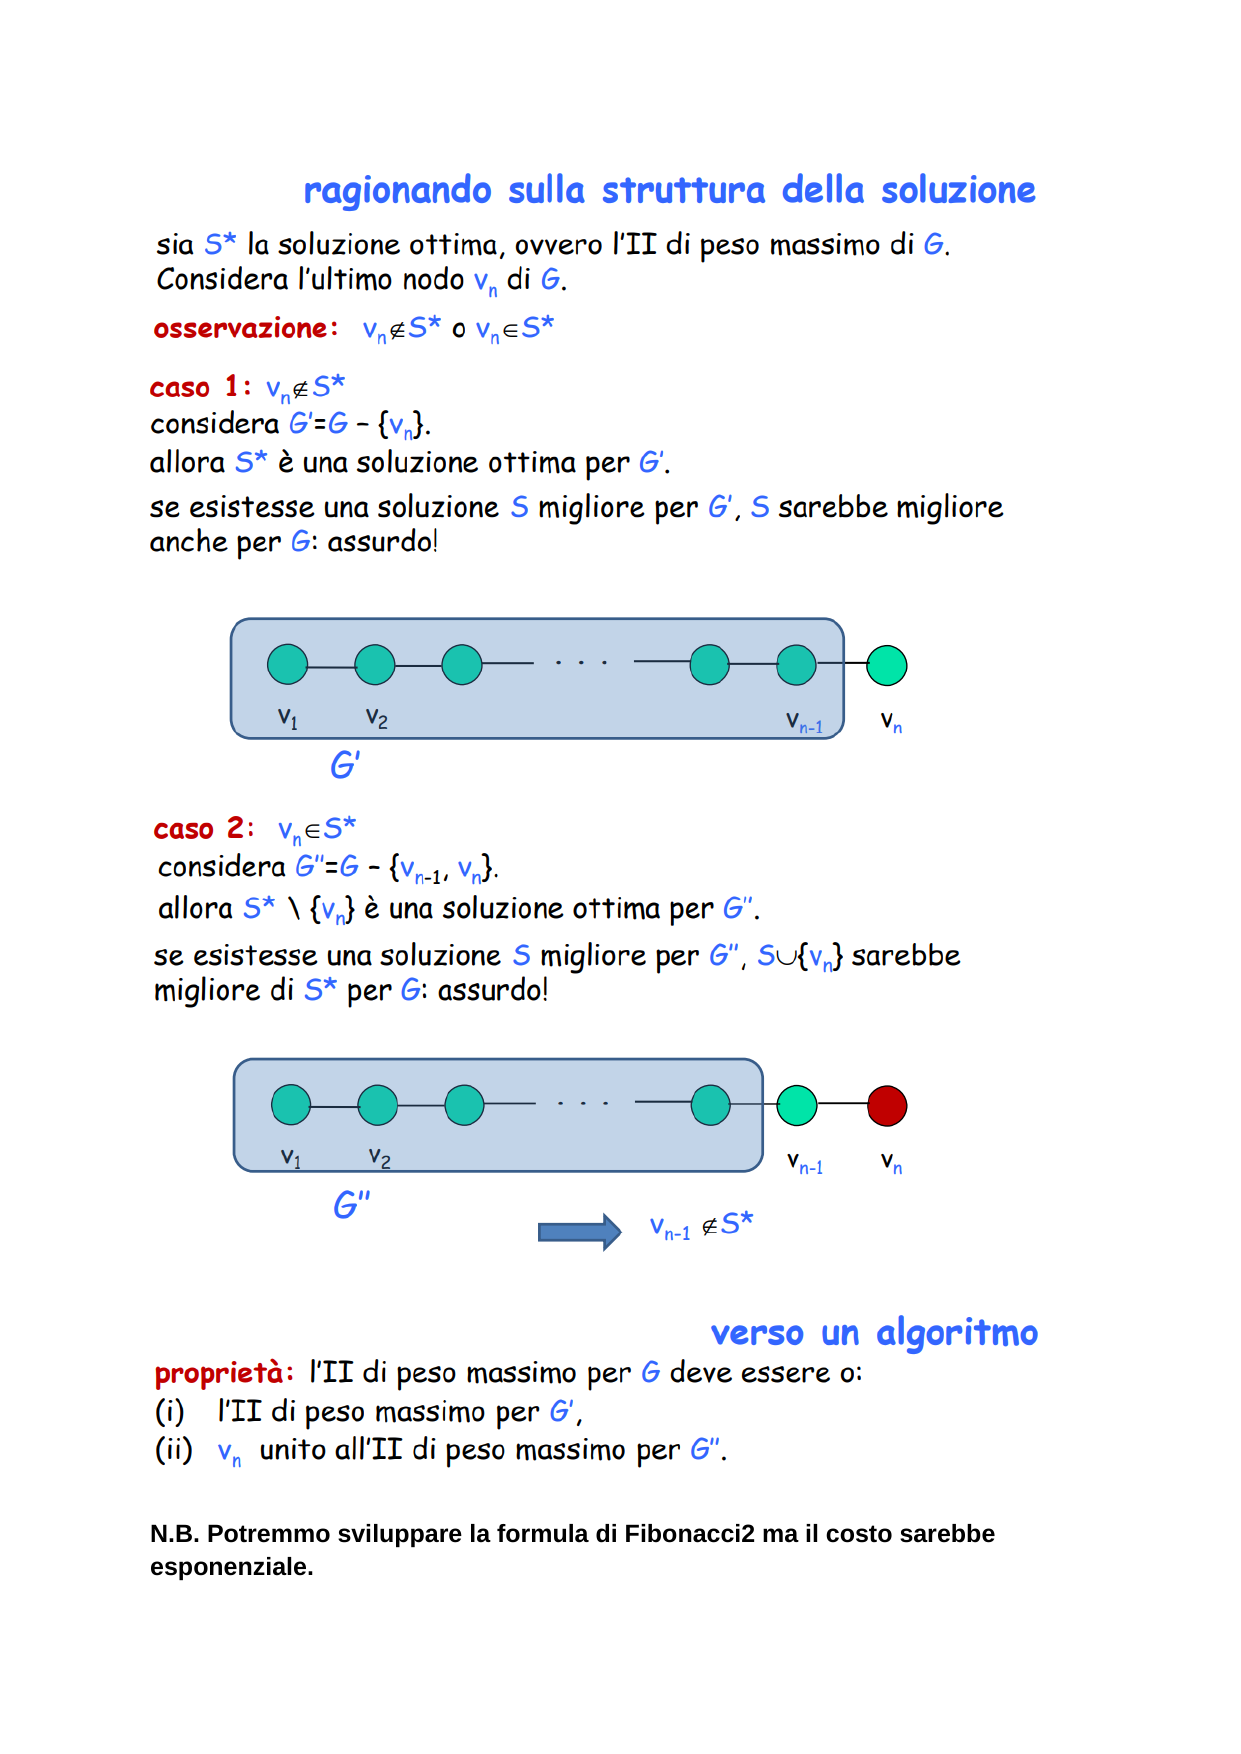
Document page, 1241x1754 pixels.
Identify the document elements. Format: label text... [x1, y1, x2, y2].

picture [150, 797, 1091, 1258]
picture [150, 1295, 1091, 1483]
text N.B. Potremmo sviluppare la formula di Fibonacci2 ma il costo sarebbe esponenziale. [150, 1519, 1090, 1581]
picture [150, 150, 1091, 794]
